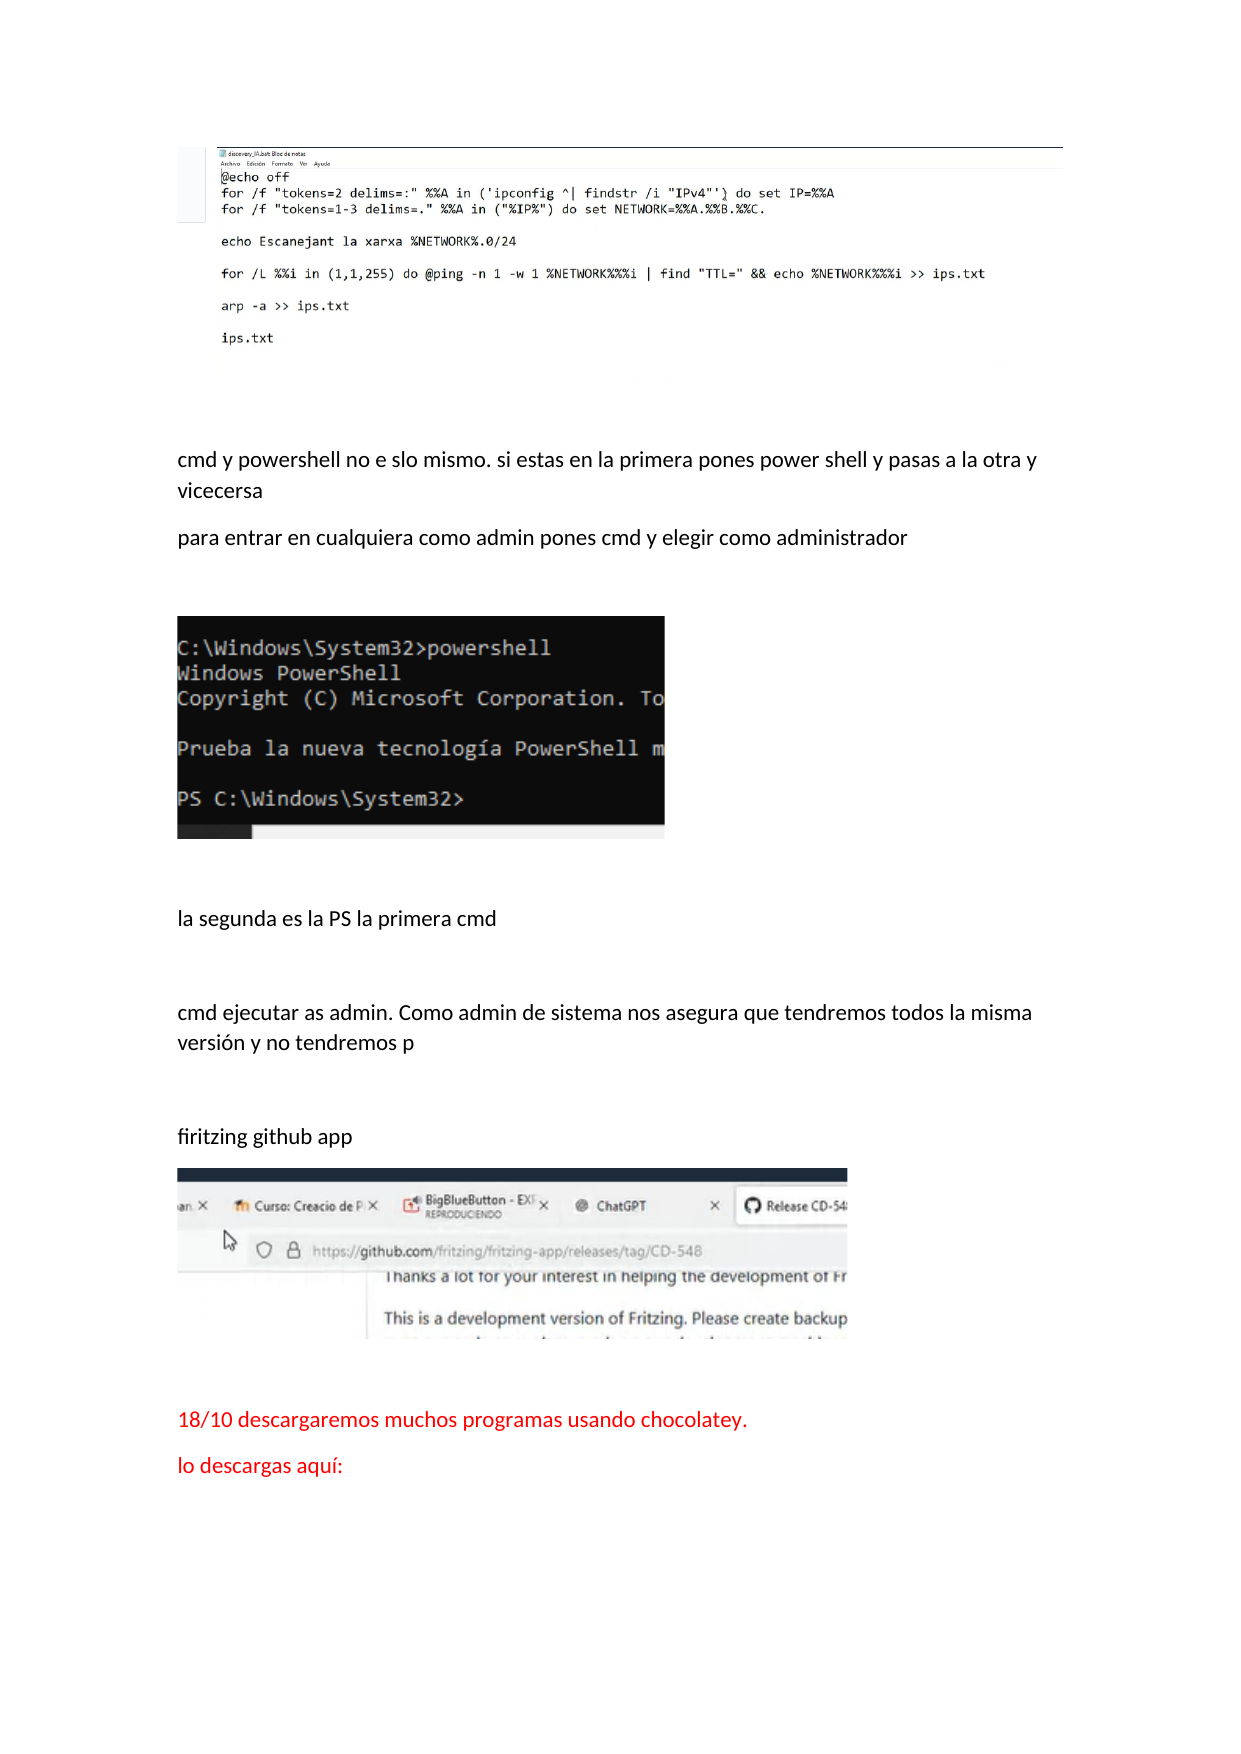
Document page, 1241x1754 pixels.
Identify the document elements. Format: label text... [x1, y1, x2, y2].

picture [177, 1168, 848, 1339]
picture [177, 616, 665, 839]
text firitzing github app [177, 1122, 1063, 1150]
text 18/10 descargaremos muchos programas usando chocolatey. [177, 1405, 1063, 1433]
text para entrar en cualquiera como admin pones cmd y elegir como administrador [177, 523, 1063, 551]
picture [177, 147, 1063, 380]
text cmd y powershell no e slo mismo. si estas en la primera pones power shell y pasas a la otra y vicecersa [177, 446, 1063, 504]
text cmd ejecutar as admin. Como admin de sistema nos asegura que tendremos todos la misma versión y no tendremos p [177, 998, 1063, 1056]
text lo descargas aquí: [177, 1452, 1063, 1479]
text la segunda es la PS la primera cmd [177, 904, 1063, 932]
